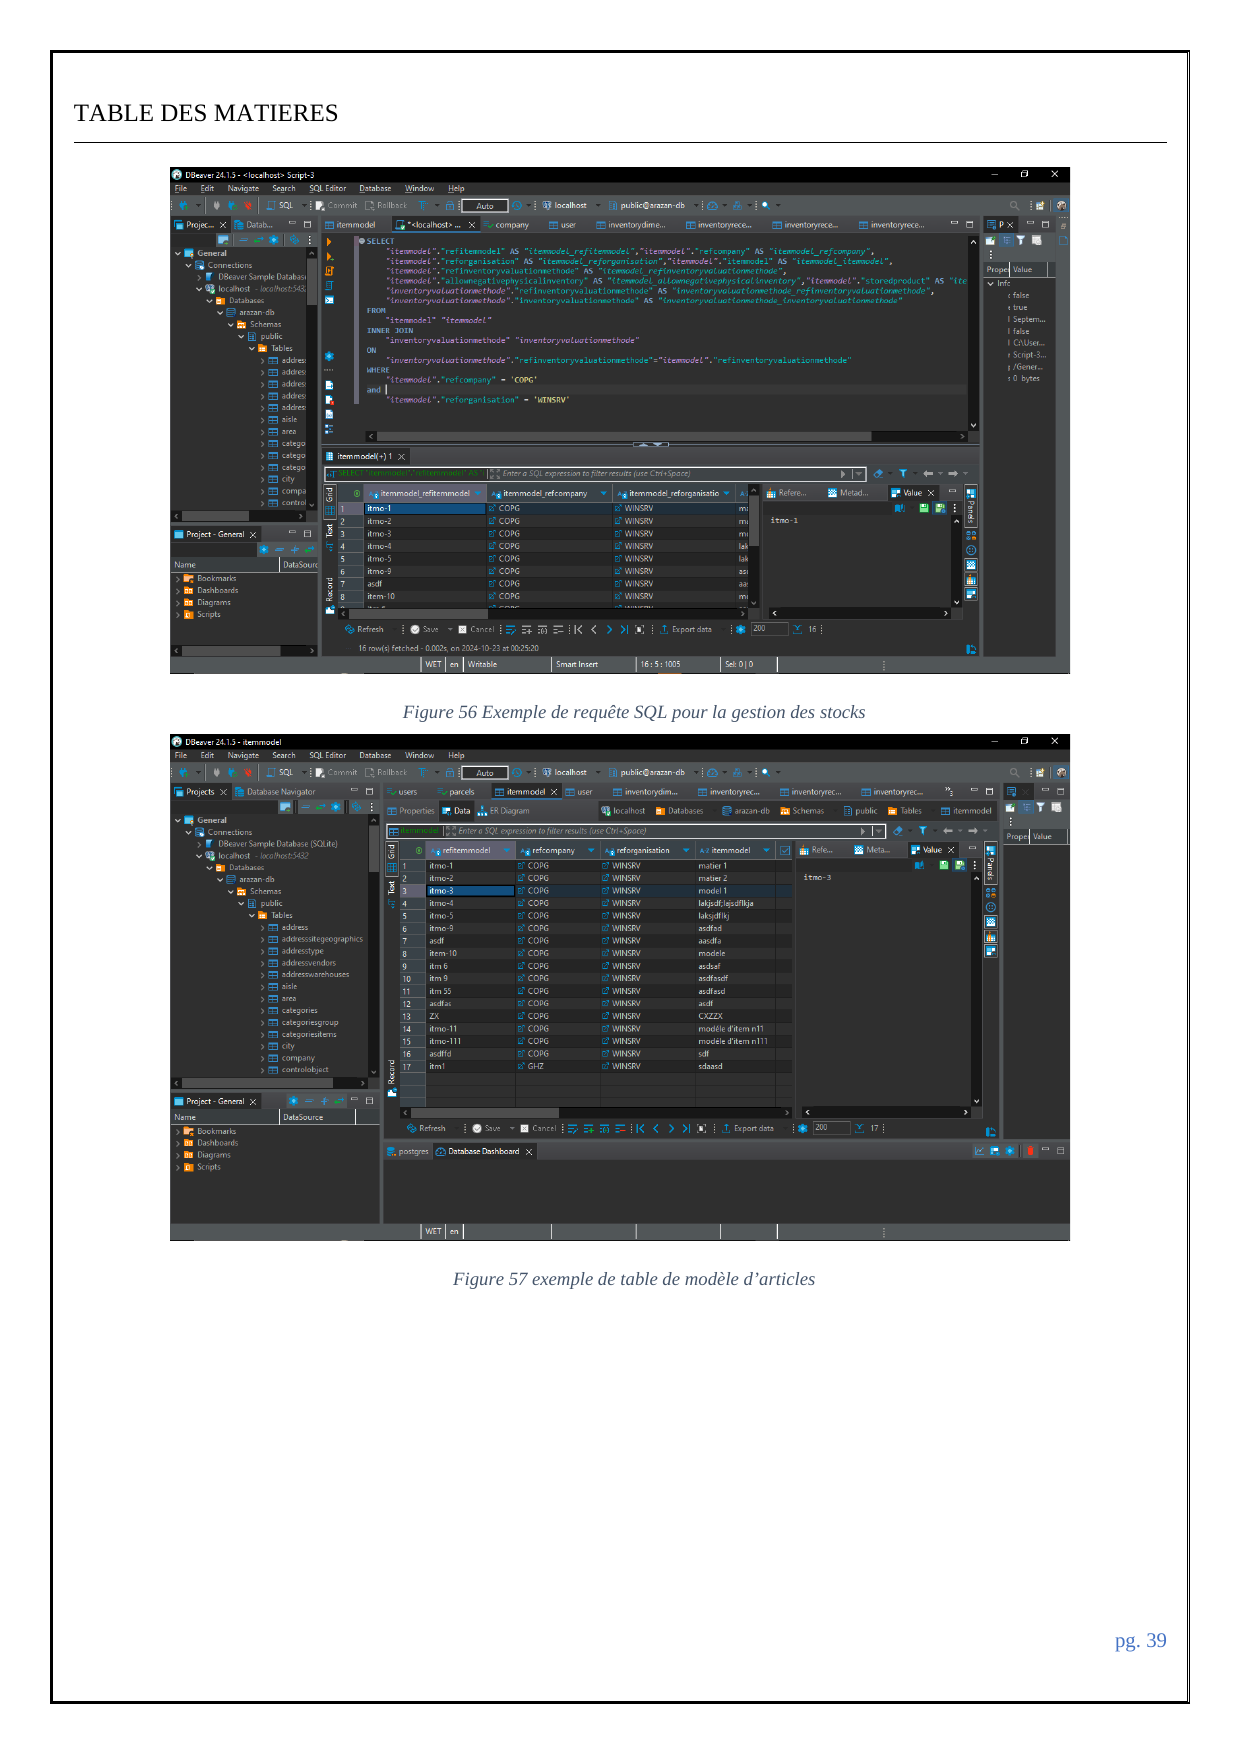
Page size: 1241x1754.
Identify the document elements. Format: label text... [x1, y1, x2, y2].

picture [170, 167, 1071, 674]
picture [170, 734, 1071, 1241]
text Figure 56 Exemple de requête SQL pour la gestion des stocks [73, 701, 1167, 722]
text Figure 57 exemple de table de modèle d’articles [73, 1268, 1167, 1289]
